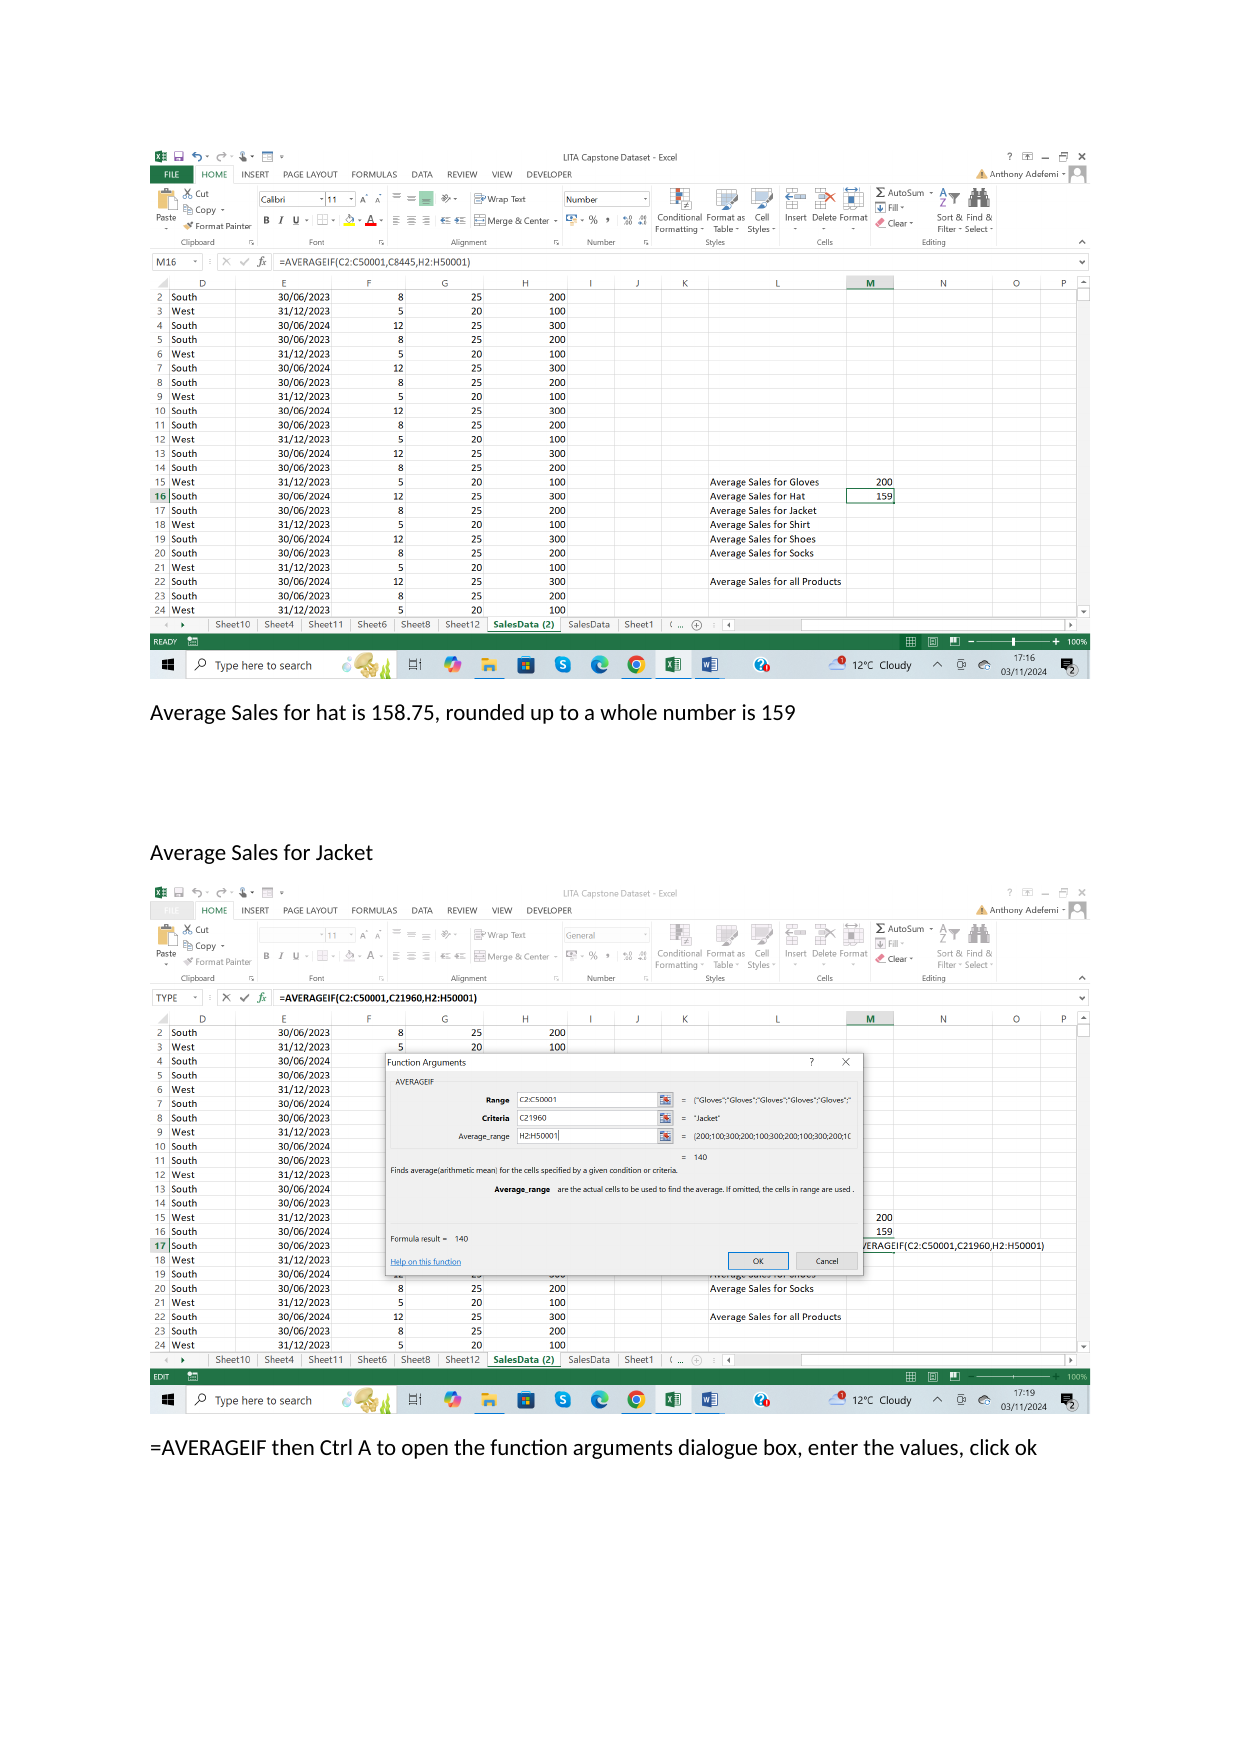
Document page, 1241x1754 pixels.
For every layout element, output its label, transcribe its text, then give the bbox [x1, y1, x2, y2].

text =AVERAGEIF then Ctrl A to open the function arguments dialogue box, enter the values, click ok [150, 1433, 1090, 1461]
text Average Sales for Jacket [150, 838, 1090, 866]
text Average Sales for hat is 158.75, rounded up to a whole number is 159 [150, 698, 1090, 726]
picture [150, 150, 1091, 679]
picture [150, 885, 1091, 1414]
